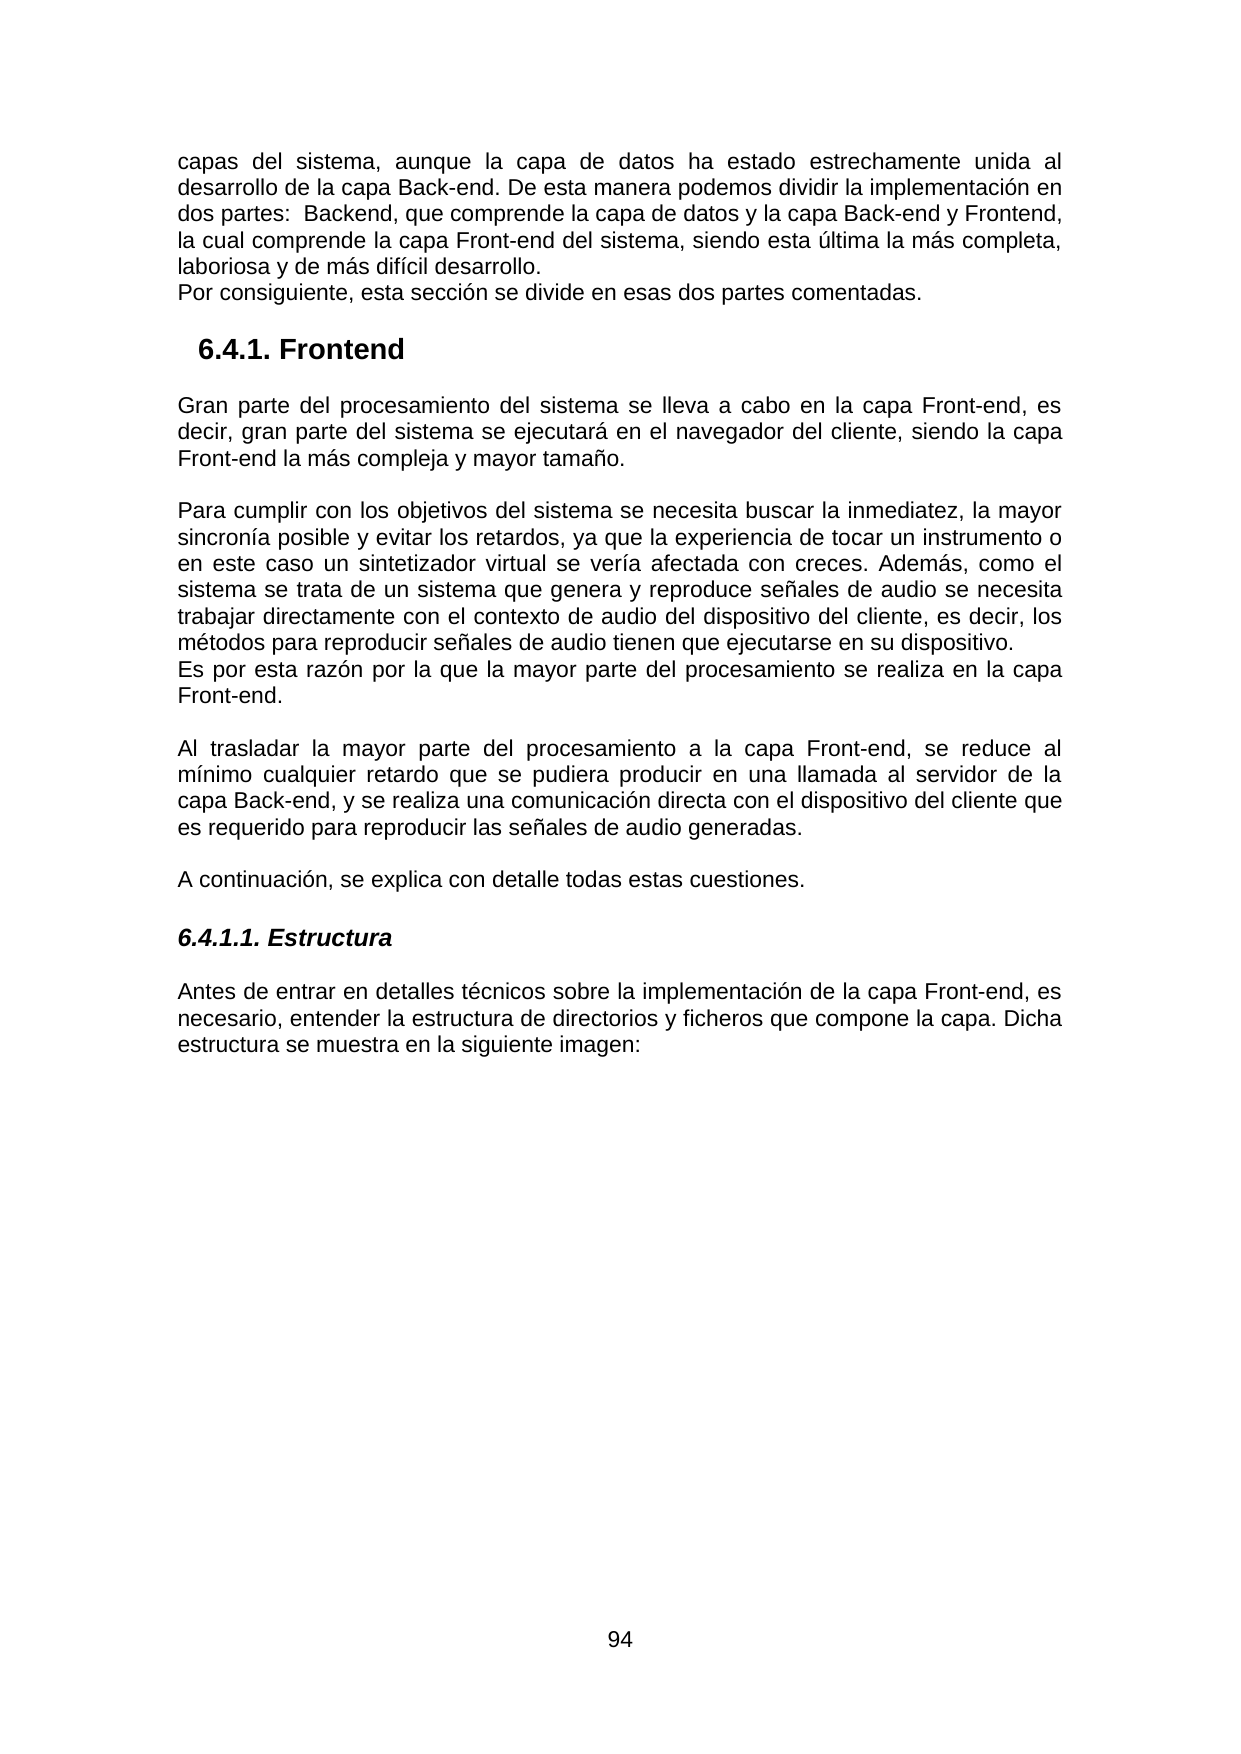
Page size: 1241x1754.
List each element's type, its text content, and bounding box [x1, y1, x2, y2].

text Gran parte del procesamiento del sistema se lleva a cabo en la capa Front-end, es decir, gran parte del sistema se ejecutará en el navegador del cliente, siendo la capa Front-end la más compleja y mayor tamaño. [177, 392, 1063, 471]
text Para cumplir con los objetivos del sistema se necesita buscar la inmediatez, la mayor sincronía posible y evitar los retardos, ya que la experiencia de tocar un instrumento o en este caso un sintetizador virtual se vería afectada con creces. Además, como el sistema se trata de un sistema que genera y reproduce señales de audio se necesita trabajar directamente con el contexto de audio del dispositivo del cliente, es decir, los métodos para reproducir señales de audio tienen que ejecutarse en su dispositivo. [177, 497, 1063, 656]
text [177, 148, 1063, 279]
text Es por esta razón por la que la mayor parte del procesamiento se realiza en la capa Front-end. [177, 656, 1063, 708]
text Por consiguiente, esta sección se divide en esas dos partes comentadas. [177, 279, 1063, 306]
text Al trasladar la mayor parte del procesamiento a la capa Front-end, se reduce al mínimo cualquier retardo que se pudiera producir en una llamada al servidor de la capa Back-end, y se realiza una comunicación directa con el dispositivo del cliente que es requerido para reproducir las señales de audio generadas. [177, 734, 1063, 840]
text Antes de entrar en detalles técnicos sobre la implementación de la capa Front-end, es necesario, entender la estructura de directorios y ficheros que compone la capa. Dicha estructura se muestra en la siguiente imagen: [177, 978, 1063, 1057]
subtitle 6.4.1.1. Estructura [177, 923, 1063, 952]
text A continuación, se explica con detalle todas estas cuestiones. [177, 866, 1063, 893]
subtitle 6.4.1. Frontend [198, 332, 1063, 366]
